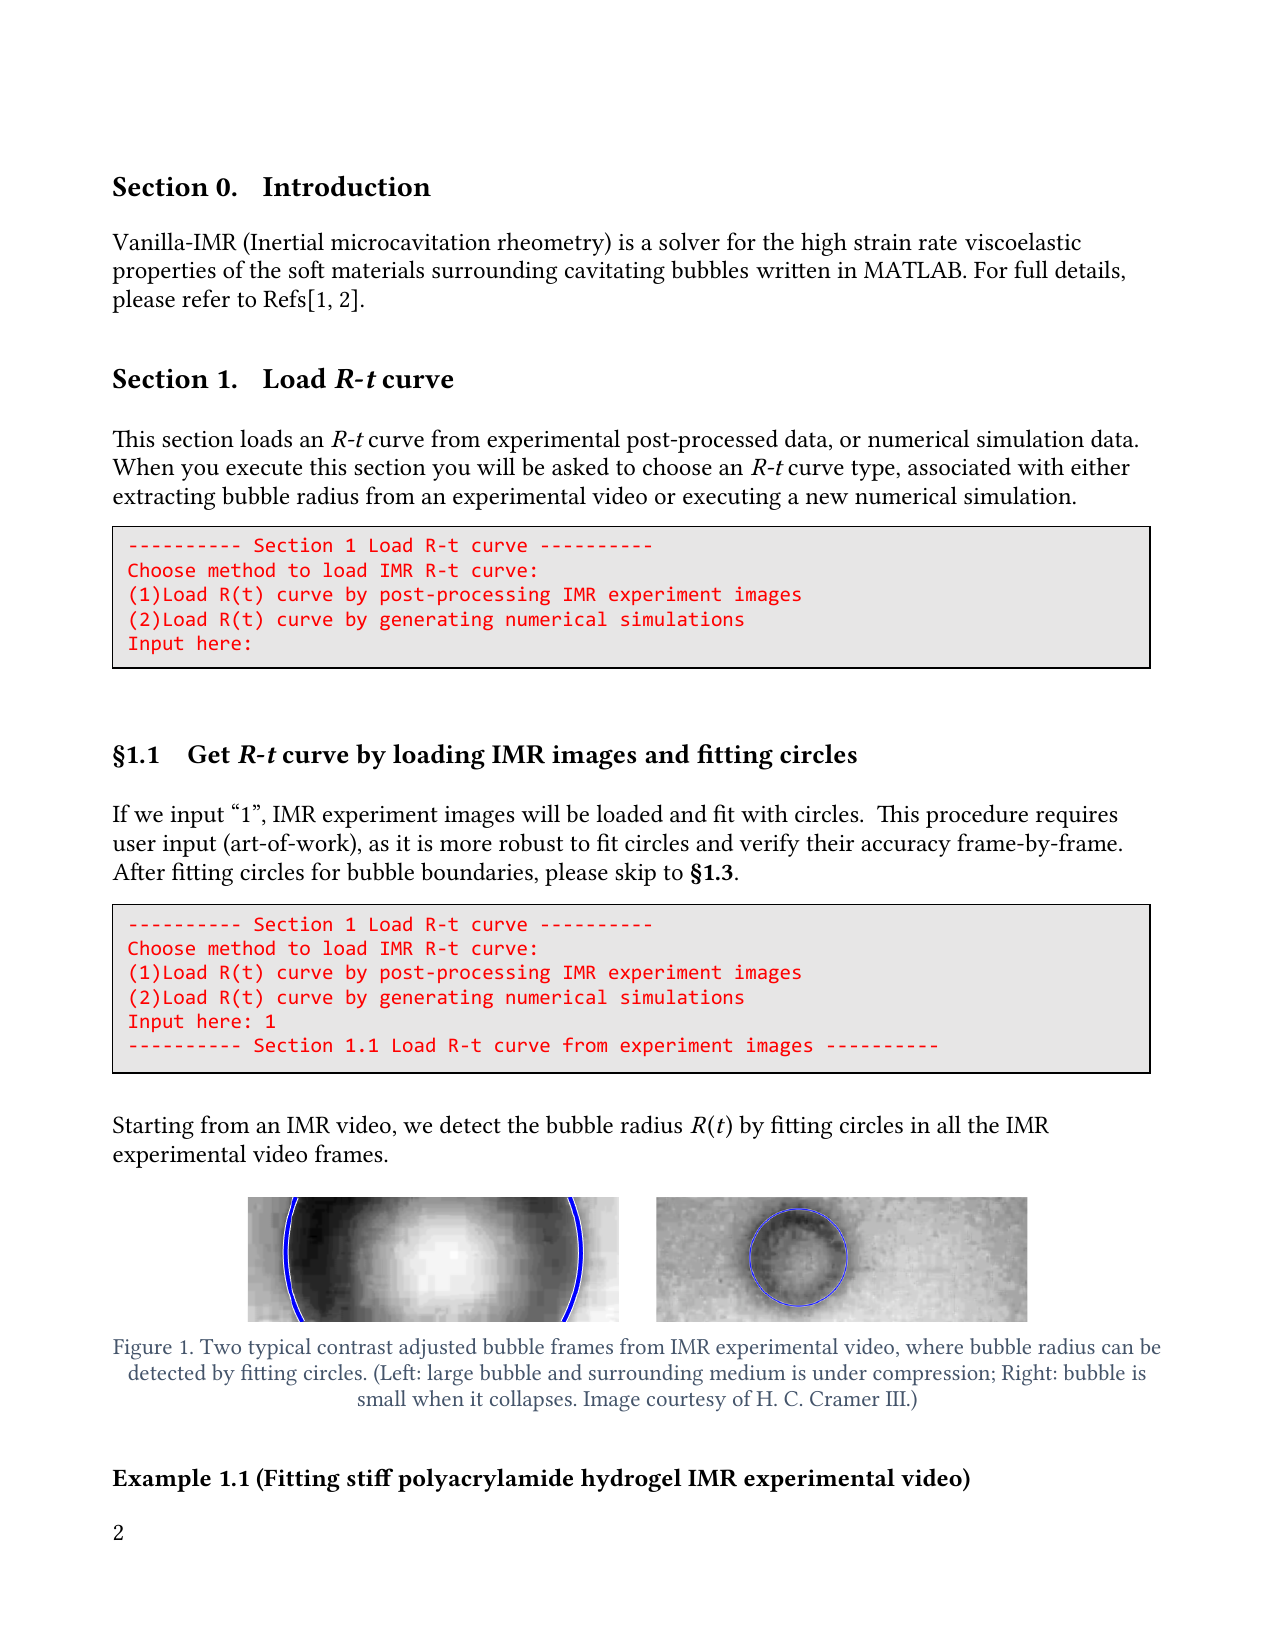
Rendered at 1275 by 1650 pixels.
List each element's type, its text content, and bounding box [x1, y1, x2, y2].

subtitle §1.1 Get R-t curve by loading IMR images and fitting circles [112, 739, 1162, 770]
text Vanilla-IMR (Inertial microcavitation rheometry) is a solver for the high strain rate viscoelastic properties of the soft materials surrounding cavitating bubbles written in MATLAB. For full details, please refer to Refs[1, 2]. [112, 228, 1162, 313]
text Example 1.1 (Fitting stiff polyacrylamide hydrogel IMR experimental video) [112, 1464, 1162, 1492]
text If we input “1”, IMR experiment images will be loaded and fit with circles. This procedure requires user input (art-of-work), as it is more robust to fit circles and verify their accuracy frame-by-frame. After fitting circles for bubble boundaries, please skip to §1.3. [112, 800, 1162, 886]
text Starting from an IMR video, we detect the bubble radius R (t ) by fitting circles in all the IMR experimental video frames. [112, 1111, 1162, 1168]
picture [656, 1197, 1028, 1322]
picture [247, 1197, 619, 1322]
subtitle Load R-t curve [112, 363, 1162, 396]
text This section loads an R-t curve from experimental post-processed data, or numerical simulation data. When you execute this section you will be asked to choose an R-t curve type, associated with either extracting bubble radius from an experimental video or executing a new numerical simulation. [112, 424, 1162, 510]
subtitle Introduction [112, 171, 1162, 204]
text Figure 1. Two typical contrast adjusted bubble frames from IMR experimental video, where bubble radius can be detected by fitting circles. (Left: large bubble and surrounding medium is under compression; Right: bubble is small when it collapses. Image courtesy of H. C. Cramer III.) [112, 1334, 1162, 1412]
